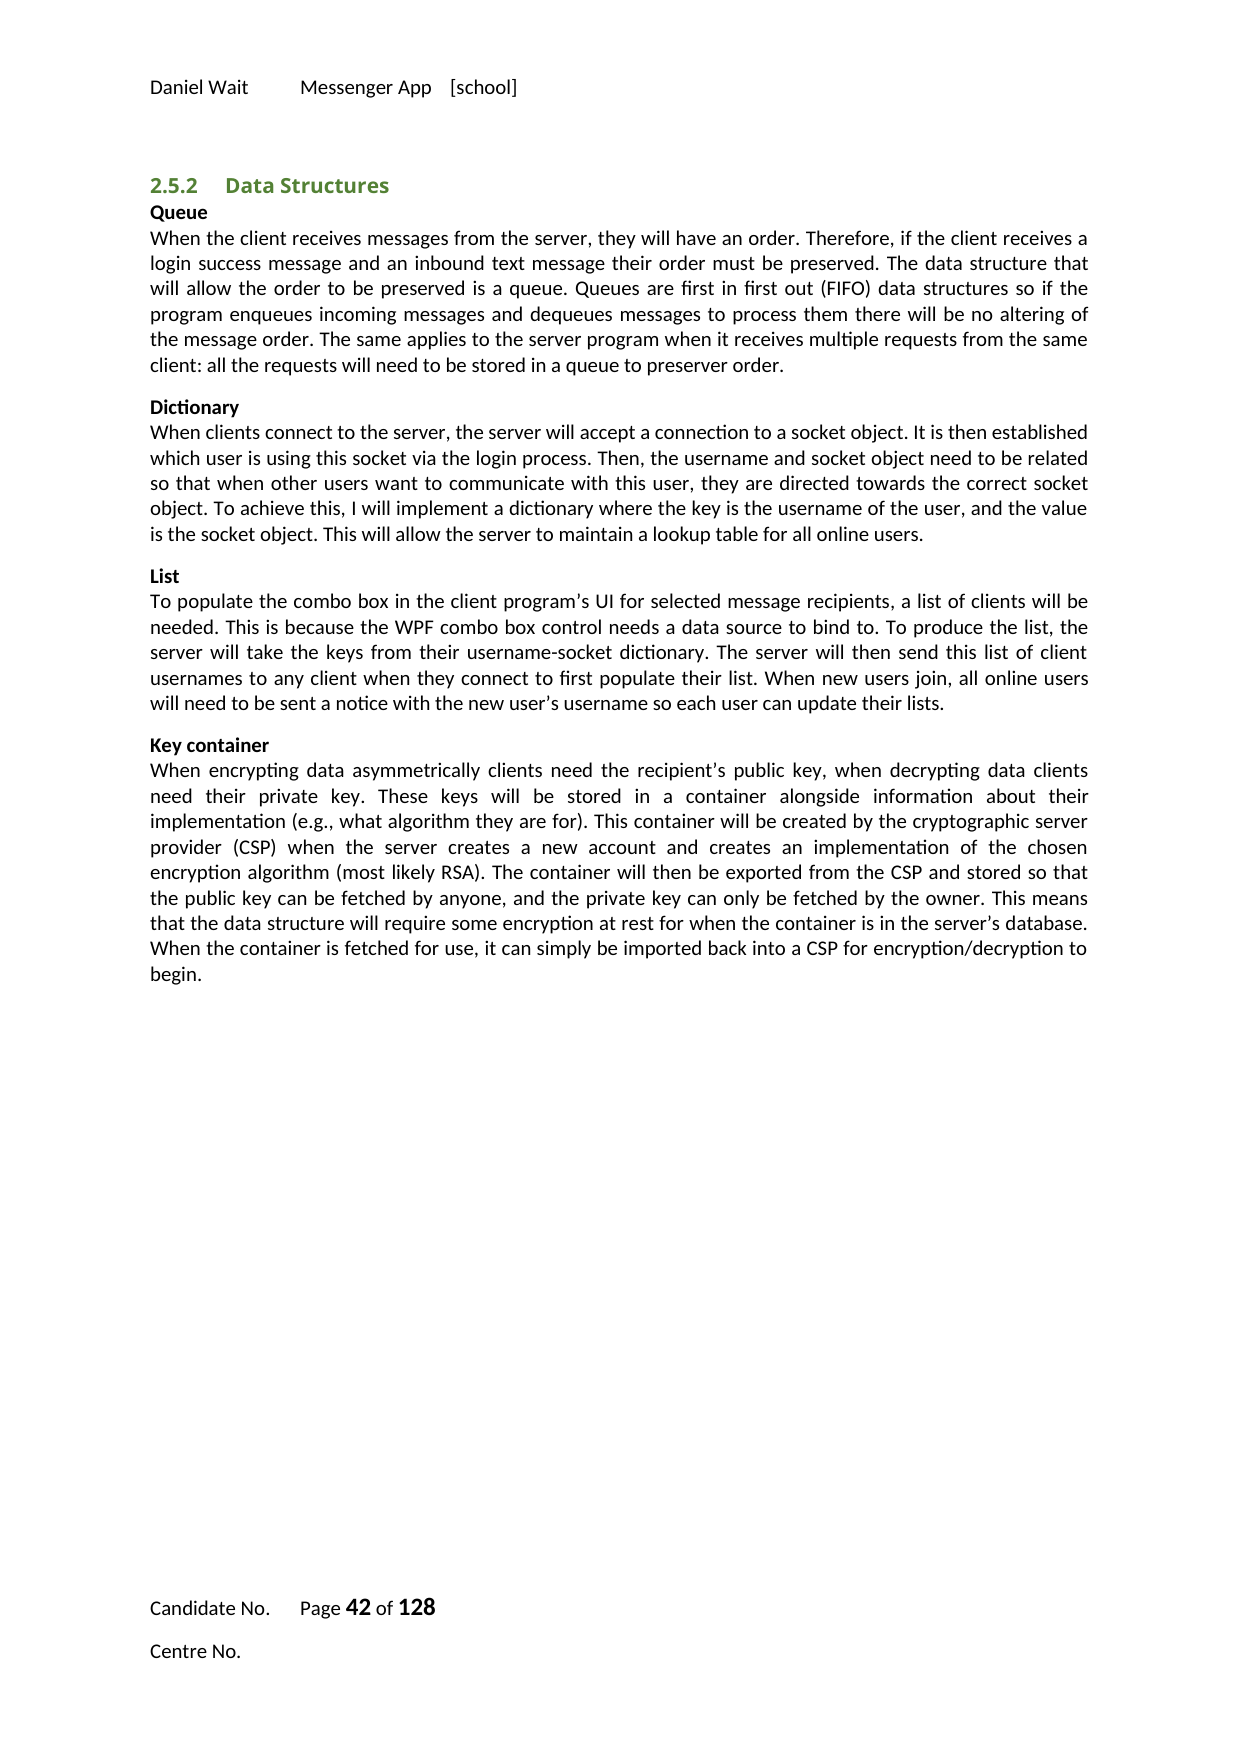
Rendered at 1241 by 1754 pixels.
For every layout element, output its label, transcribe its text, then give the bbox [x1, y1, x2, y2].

text When encrypting data asymmetrically clients need the recipient’s public key, when decrypting data clients need their private key. These keys will be stored in a container alongside information about their implementation (e.g., what algorithm they are for). This container will be created by the cryptographic server provider (CSP) when the server creates a new account and creates an implementation of the chosen encryption algorithm (most likely RSA). The container will then be exported from the CSP and stored so that the public key can be fetched by anyone, and the private key can only be fetched by the owner. This means that the data structure will require some encryption at rest for when the container is in the server’s database. When the container is fetched for use, it can simply be imported back into a CSP for encryption/decryption to begin. [150, 758, 1090, 986]
subtitle List [150, 563, 1090, 588]
text When the client receives messages from the server, they will have an order. Therefore, if the client receives a login success message and an inbound text message their order must be preserved. The data structure that will allow the order to be preserved is a queue. Queues are first in first out (FIFO) data structures so if the program enqueues incoming messages and dequeues messages to process them there will be no altering of the message order. The same applies to the server program when it receives multiple requests from the same client: all the requests will need to be stored in a queue to preserver order. [150, 225, 1090, 377]
text When clients connect to the server, the server will accept a connection to a socket object. It is then established which user is using this socket via the login process. Then, the username and socket object need to be related so that when other users want to communicate with this user, they are directed towards the correct socket object. To achieve this, I will implement a dictionary where the key is the username of the user, and the value is the socket object. This will allow the server to maintain a lookup table for all online users. [150, 419, 1090, 546]
text To populate the combo box in the client program’s UI for selected message recipients, a list of clients will be needed. This is because the WPF combo box control needs a data source to bind to. To produce the list, the server will take the keys from their username-socket dictionary. The server will then send this list of client usernames to any client when they connect to first populate their list. When new users join, all online users will need to be sent a notice with the new user’s username so each user can update their lists. [150, 588, 1090, 716]
subtitle Data Structures [150, 171, 1090, 199]
subtitle Queue [150, 199, 1090, 225]
subtitle Dictionary [150, 394, 1090, 419]
subtitle Key container [150, 732, 1090, 758]
